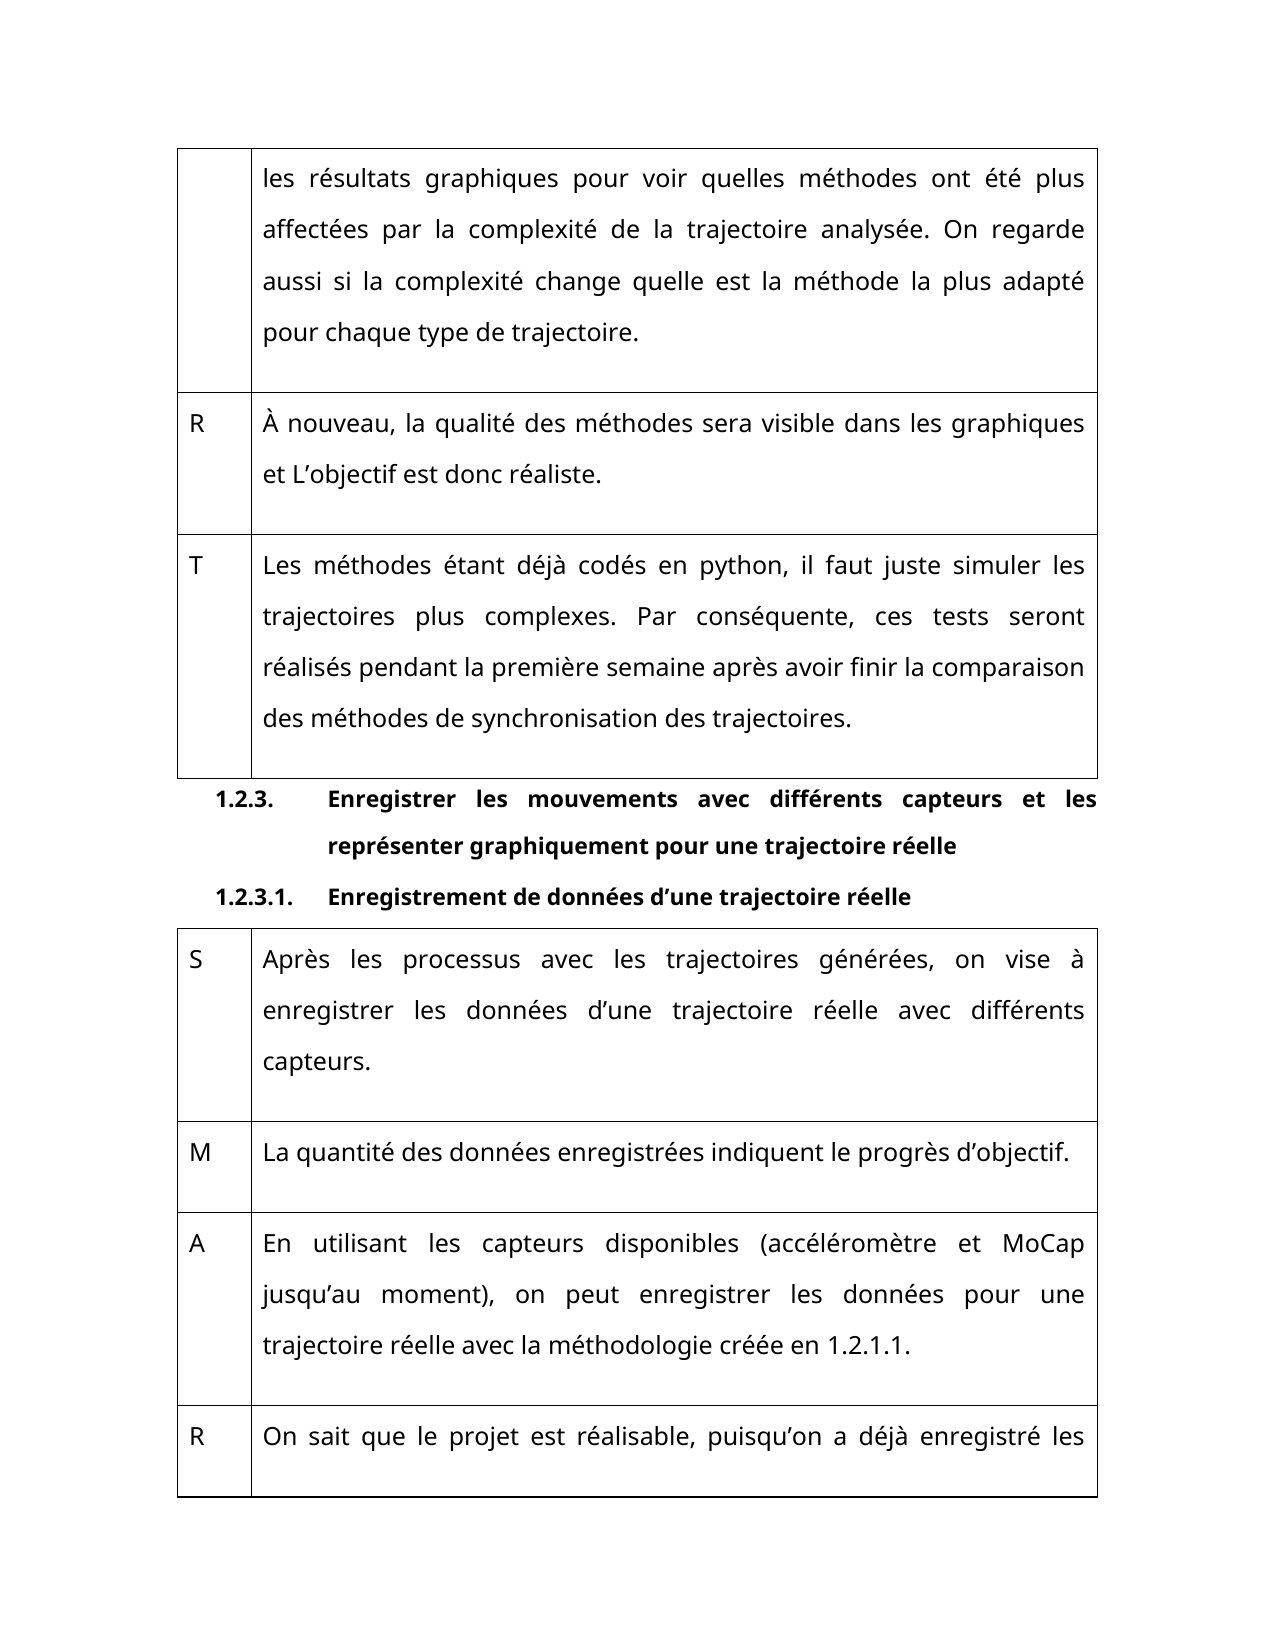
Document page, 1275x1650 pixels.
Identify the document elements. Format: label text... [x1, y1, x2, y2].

table_cell La quantité des données enregistrées indiquent le progrès d’objectif. [252, 1122, 1097, 1212]
table_cell Les méthodes étant déjà codés en python, il faut juste simuler les trajectoires plus complexes. Par conséquente, ces tests seront réalisés pendant la première semaine après avoir finir la comparaison des méthodes de synchronisation des trajectoires. [252, 535, 1097, 778]
table_header S [178, 929, 251, 1121]
table_cell À nouveau, la qualité des méthodes sera visible dans les graphiques et L’objectif est donc réaliste. [252, 393, 1097, 534]
table_cell T [178, 535, 251, 778]
table_cell M [178, 1122, 251, 1212]
subtitle Enregistrer les mouvements avec différents capteurs et les représenter graphiquement pour une trajectoire réelle [215, 783, 1098, 861]
table_cell En utilisant les capteurs disponibles (accéléromètre et MoCap jusqu’au moment), on peut enregistrer les données pour une trajectoire réelle avec la méthodologie créée en 1.2.1.1. [252, 1213, 1097, 1405]
table_cell A [178, 1213, 251, 1405]
table_cell R [178, 393, 251, 534]
table_header Après les processus avec les trajectoires générées, on vise à enregistrer les données d’une trajectoire réelle avec différents capteurs. [252, 929, 1097, 1121]
subtitle Enregistrement de données d’une trajectoire réelle [215, 881, 1098, 912]
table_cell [252, 1406, 1097, 1496]
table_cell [252, 149, 1097, 392]
table_cell R [178, 1406, 251, 1496]
table_cell A [178, 149, 251, 392]
